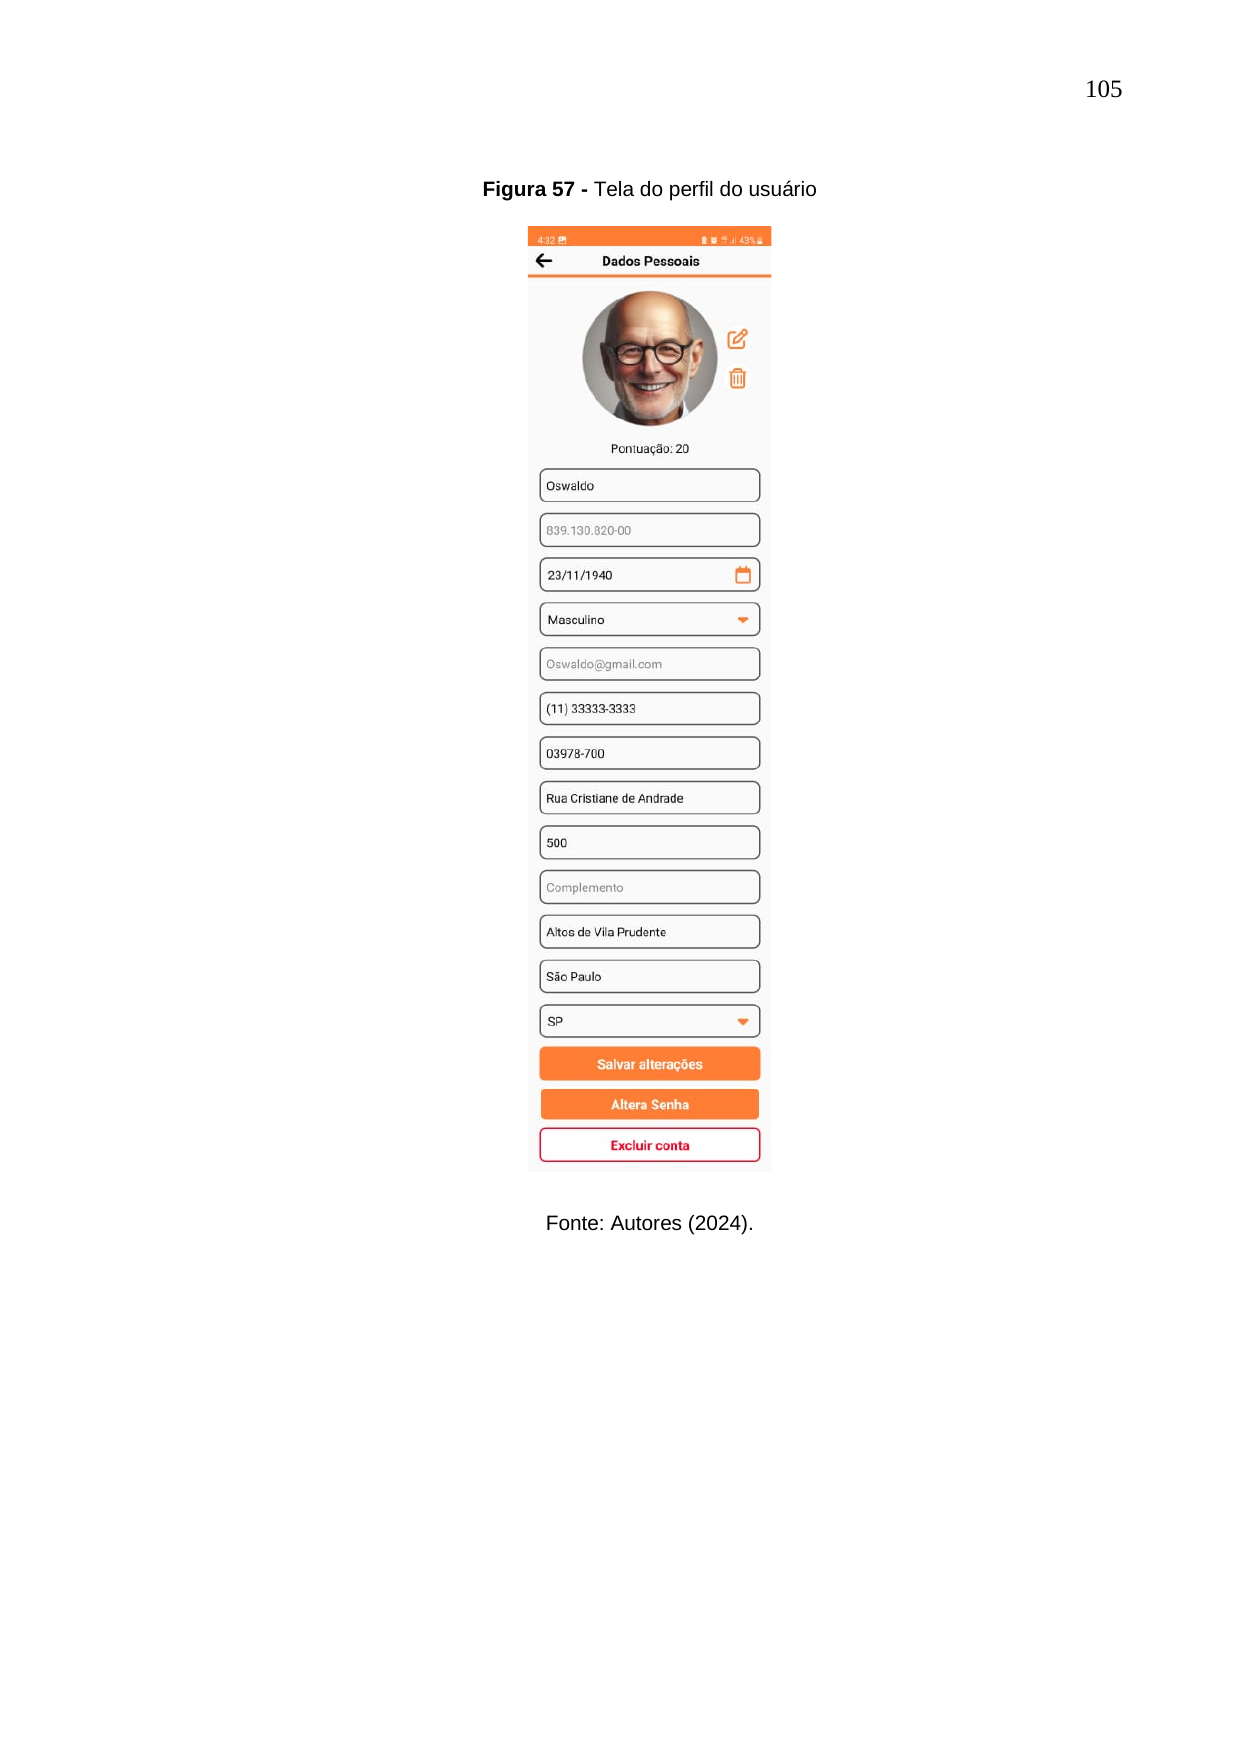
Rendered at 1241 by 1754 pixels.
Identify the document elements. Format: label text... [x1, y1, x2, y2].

text Figura 57 - Tela do perfil do usuário [177, 177, 1122, 201]
picture [527, 226, 772, 1172]
text Fonte: Autores (2024). [177, 1211, 1122, 1235]
